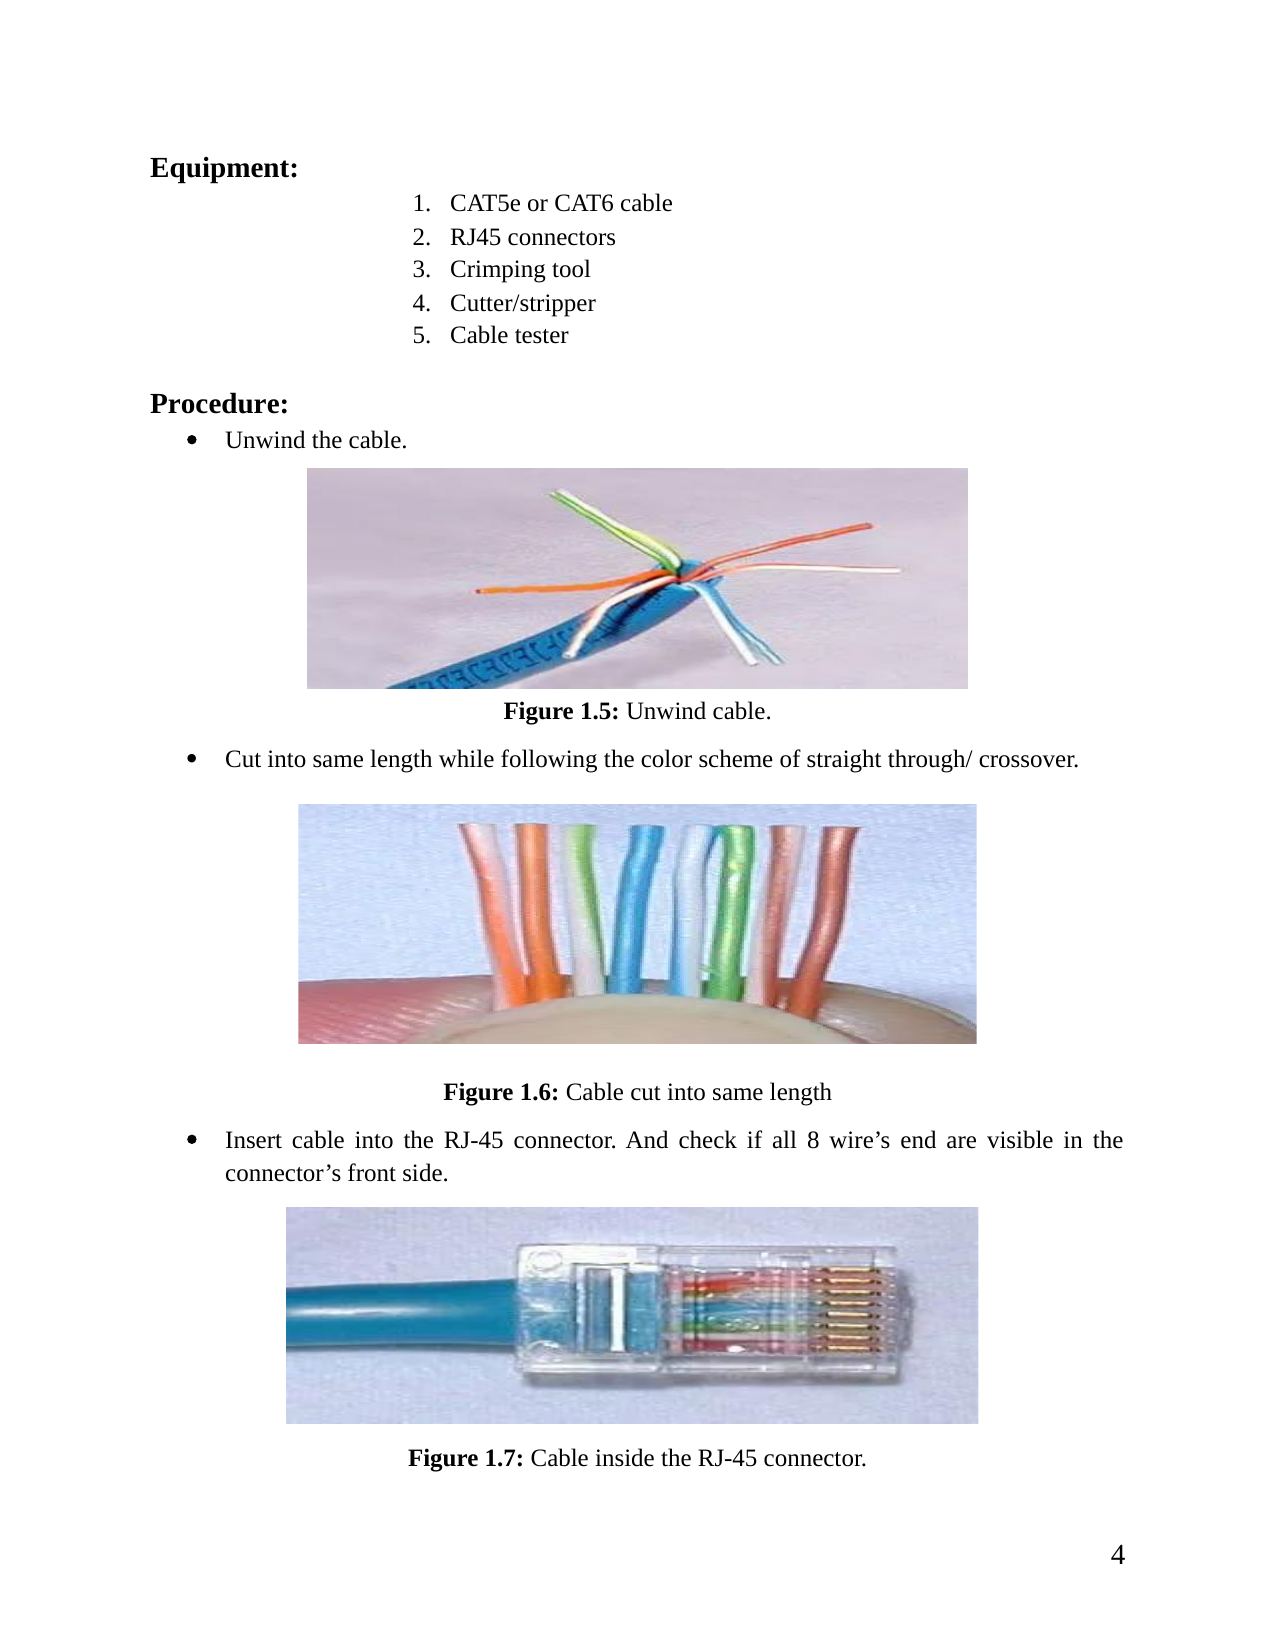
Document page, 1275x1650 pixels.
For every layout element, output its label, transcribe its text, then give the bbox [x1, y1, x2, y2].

picture [298, 804, 977, 1044]
text Figure 1.5: Unwind cable. [150, 696, 1125, 725]
text Equipment: [150, 150, 1125, 183]
list Cable tester [412, 321, 1125, 349]
text Procedure: [150, 387, 1125, 420]
list RJ45 connectors [412, 222, 1125, 250]
list Unwind the cable. [187, 425, 1125, 454]
list Crimping tool [412, 254, 1125, 283]
picture [286, 1207, 979, 1424]
text Figure 1.6: Cable cut into same length [150, 1077, 1125, 1106]
list Cut into same length while following the color scheme of straight through/ crossover. [187, 744, 1125, 773]
list Cutter/stripper [412, 288, 1125, 316]
list Insert cable into the RJ-45 connector. And check if all 8 wire’s end are visible in the connector’s front side. [187, 1125, 1125, 1186]
text Figure 1.7: Cable inside the RJ-45 connector. [150, 1443, 1125, 1472]
picture [307, 468, 968, 689]
list CAT5e or CAT6 cable [412, 188, 1125, 217]
